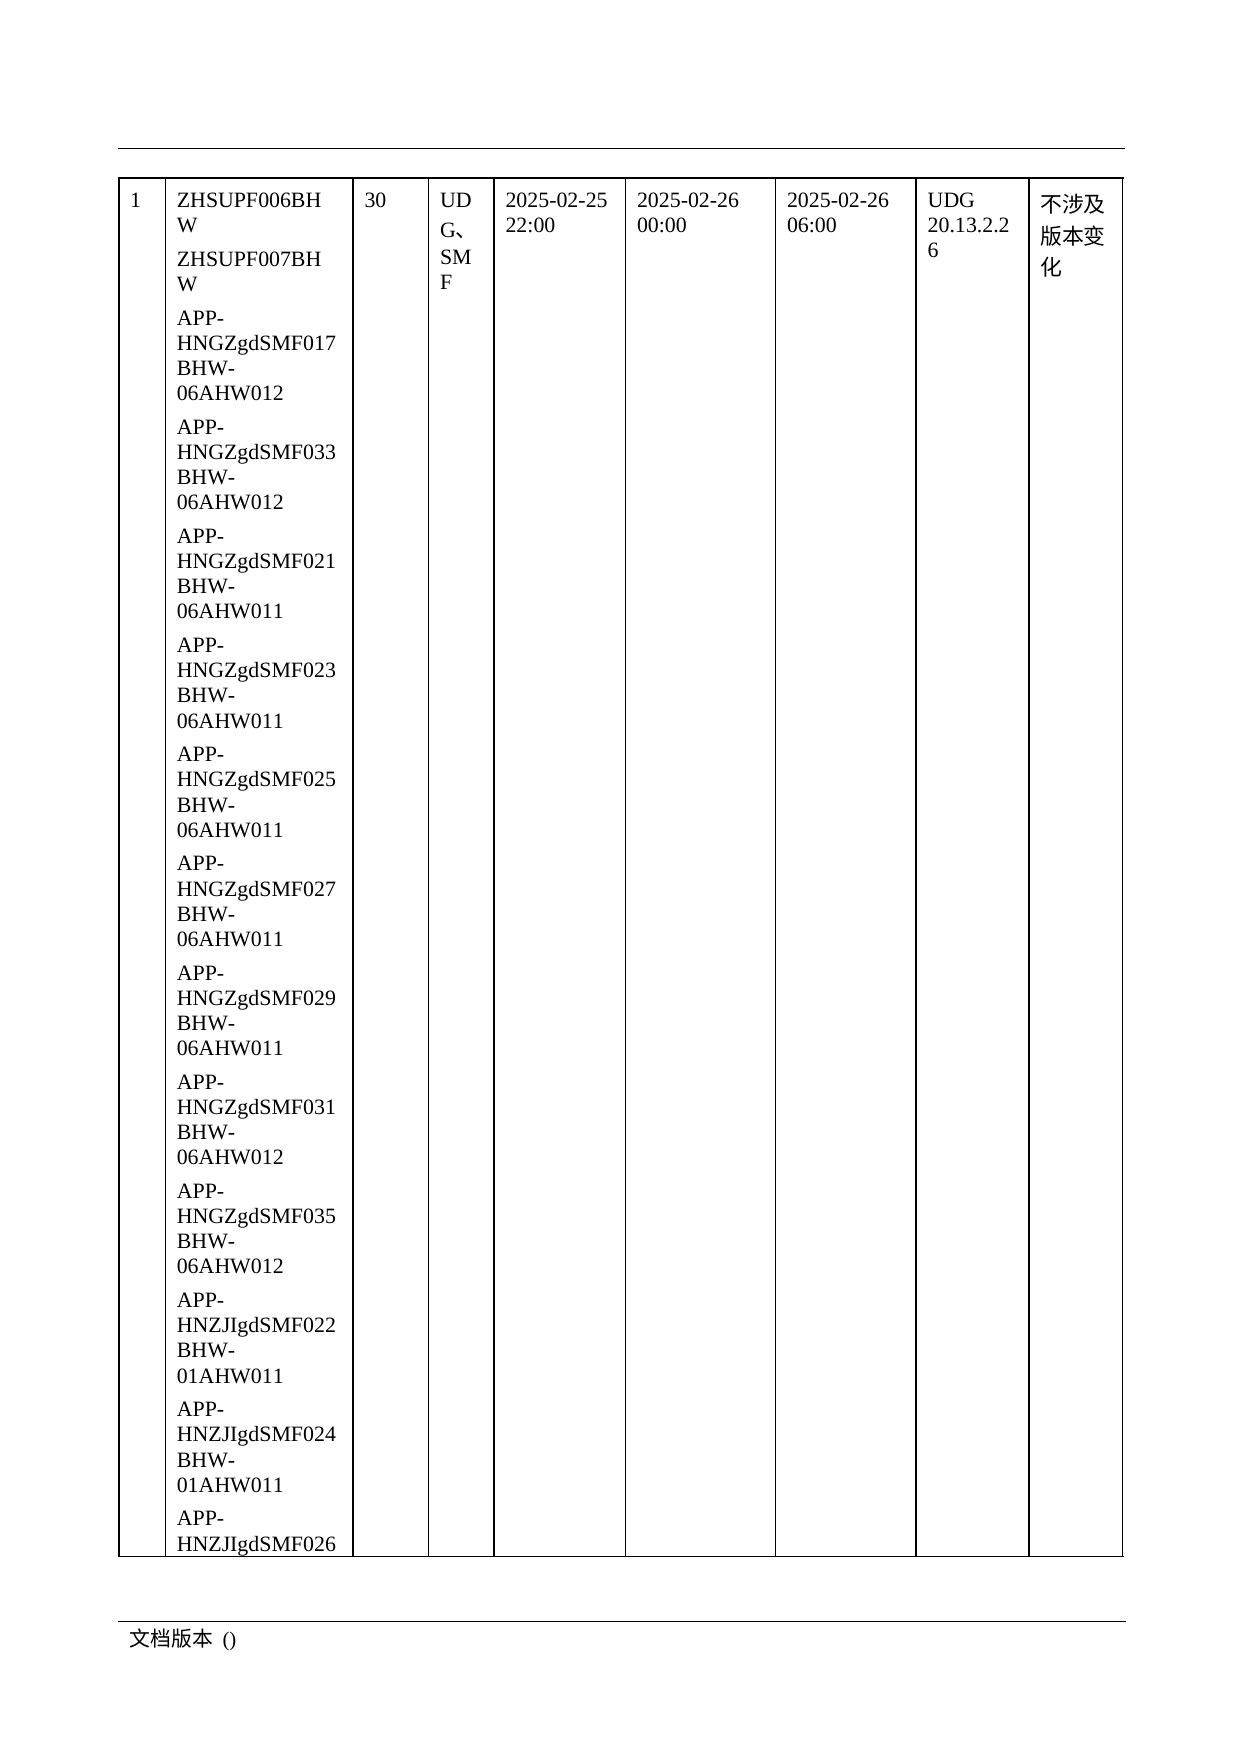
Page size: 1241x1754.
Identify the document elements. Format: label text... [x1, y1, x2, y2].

table_cell 2025-02-25 22:00 [495, 179, 625, 1556]
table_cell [166, 179, 352, 1556]
table_cell UDG 20.13.2.26 [917, 179, 1028, 1556]
table_cell 2025-02-26 00:00 [626, 179, 775, 1556]
table_cell 30 [354, 179, 428, 1556]
table_cell 1 [120, 179, 165, 1556]
table_cell UDG、SMF [429, 179, 493, 1556]
table_cell 不涉及版本变化 [1030, 179, 1122, 1556]
table_cell 2025-02-26 06:00 [776, 179, 915, 1556]
